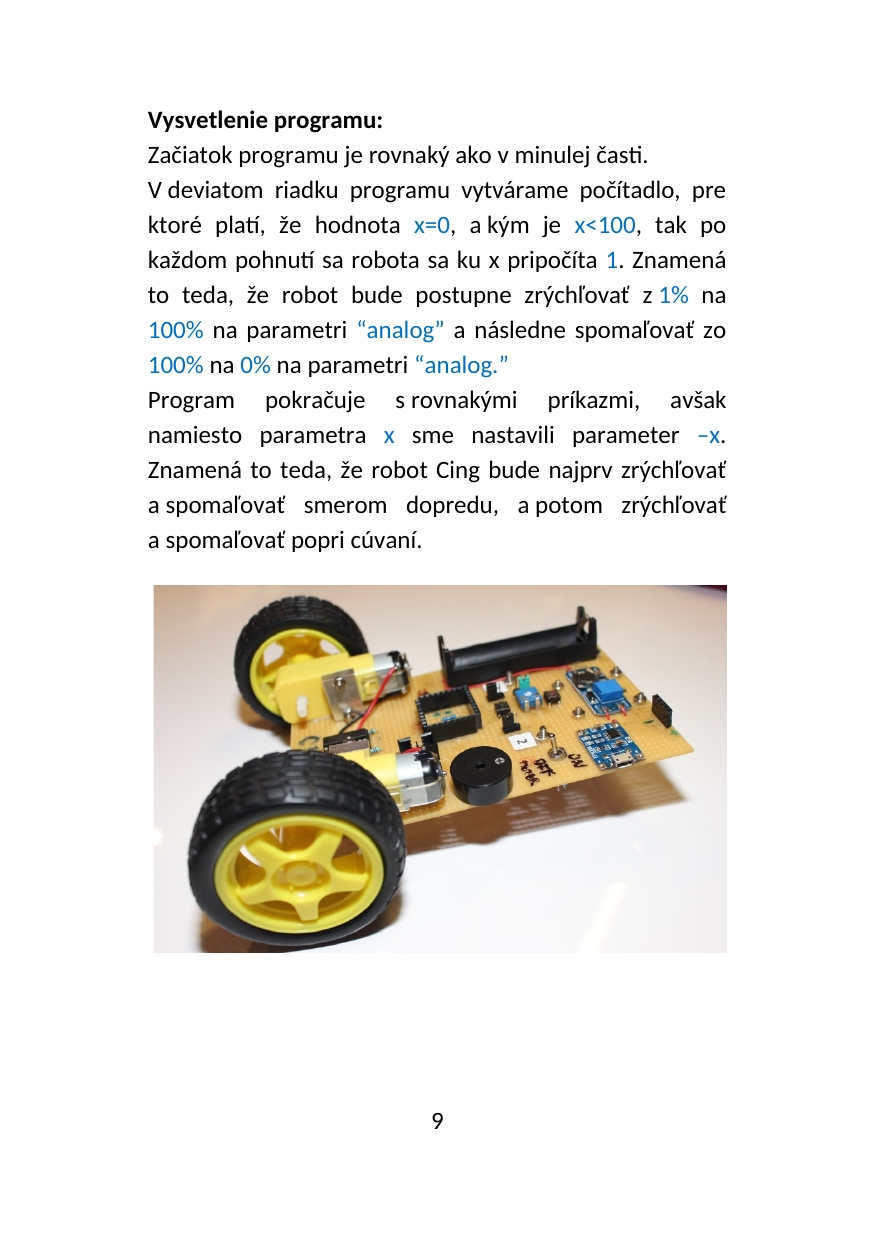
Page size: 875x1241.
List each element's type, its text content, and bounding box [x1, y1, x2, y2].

text Program pokračuje s rovnakými príkazmi, avšak namiesto parametra x sme nastavili parameter –x. Znamená to teda, že robot Cing bude najprv zrýchľovať a spomaľovať smerom dopredu, a potom zrýchľovať a spomaľovať popri cúvaní. [148, 384, 726, 555]
text V deviatom riadku programu vytvárame počítadlo, pre ktoré platí, že hodnota x=0, a kým je x<100, tak po každom pohnutí sa robota sa ku x pripočíta 1. Znamená to teda, že robot bude postupne zrýchľovať z 1% na 100% na parametri “analog” a následne spomaľovať zo 100% na 0% na parametri “analog.” [148, 174, 726, 380]
text Začiatok programu je rovnaký ako v minulej časti. [148, 139, 726, 170]
text Vysvetlenie programu: [148, 104, 726, 135]
